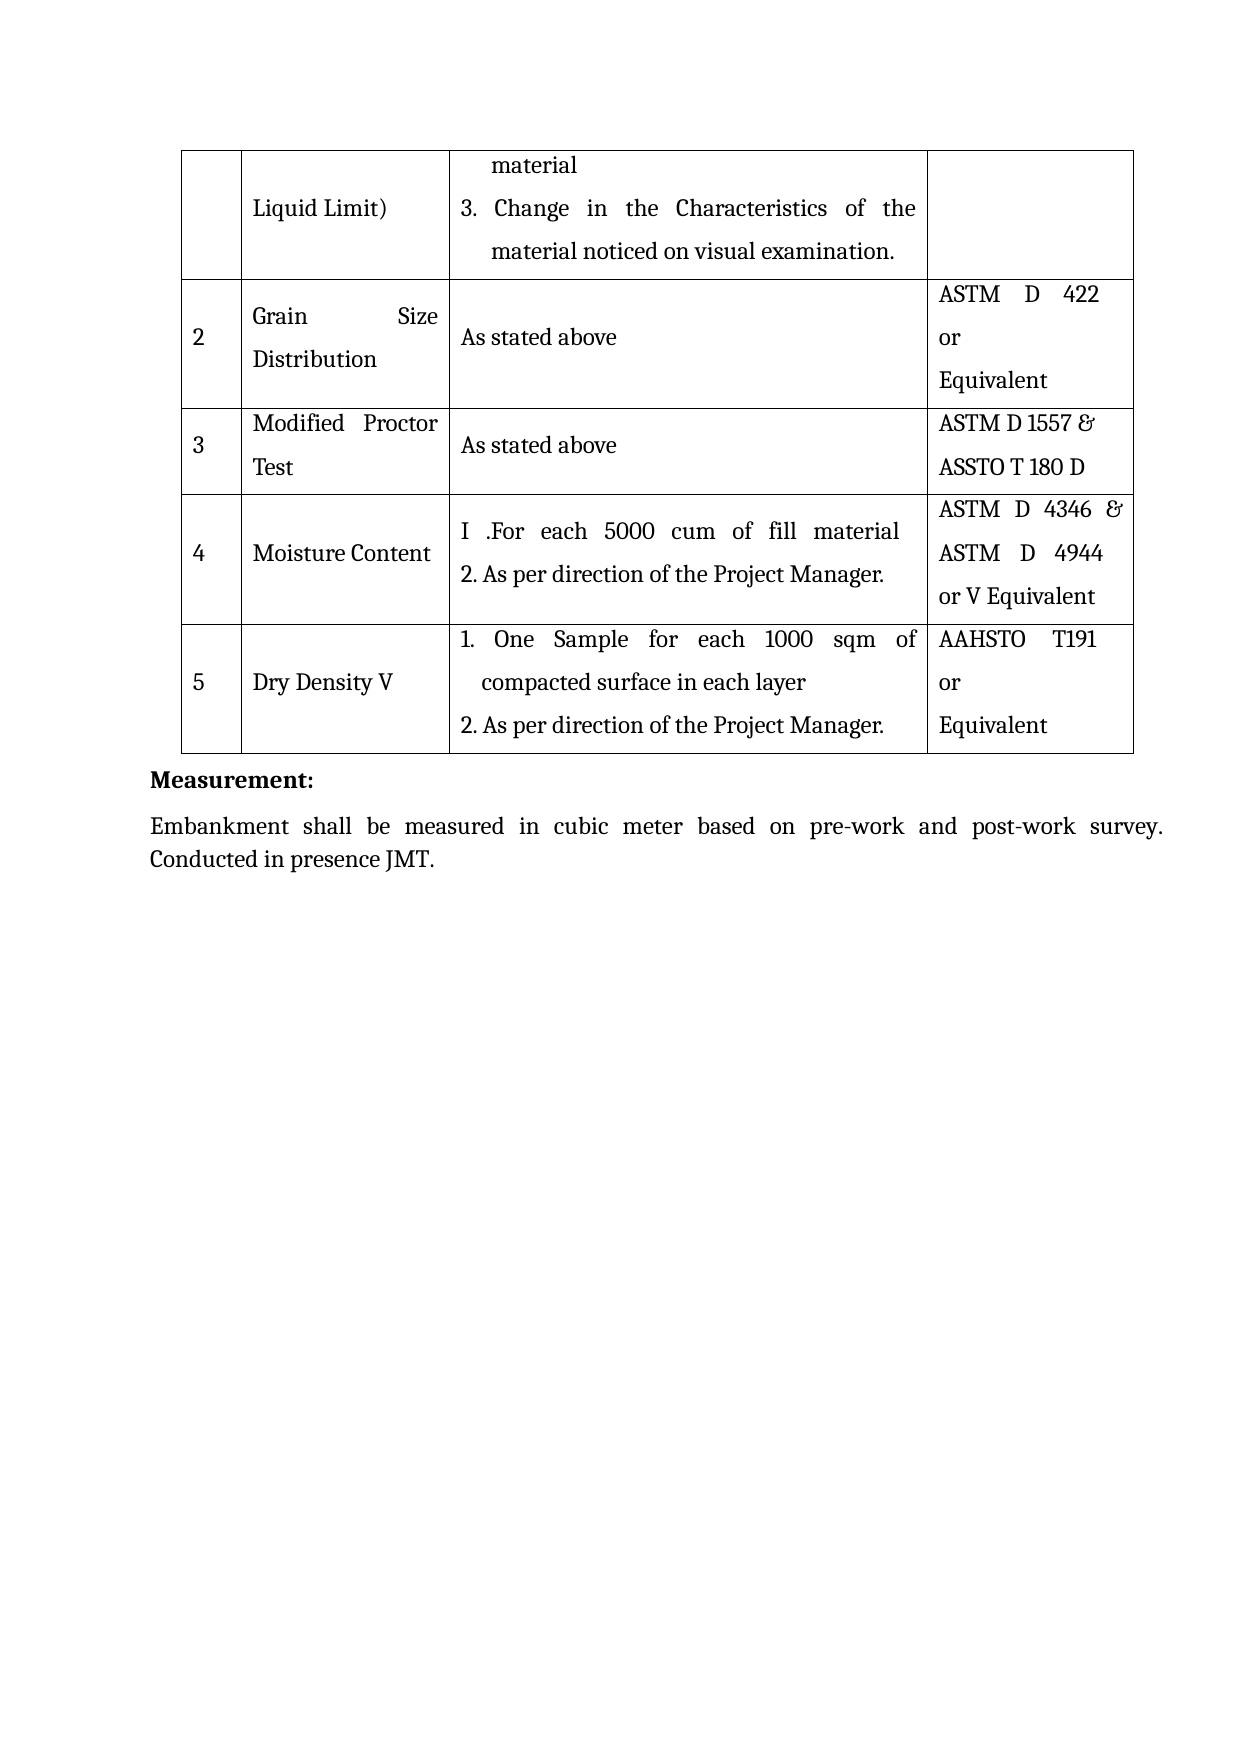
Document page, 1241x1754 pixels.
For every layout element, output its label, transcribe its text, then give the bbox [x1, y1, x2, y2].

table_cell 2 [182, 280, 241, 408]
table_cell 3 [182, 409, 241, 494]
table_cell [928, 151, 1133, 279]
table_cell Moisture Content [242, 495, 449, 623]
table_cell ASTM D 4346 & ASTM D 4944 or V Equivalent [928, 495, 1133, 623]
text Embankment shall be measured in cubic meter based on pre-work and post-work survey. Conducted in presence JMT. [150, 812, 1165, 873]
table_cell 4 [182, 495, 241, 623]
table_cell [242, 151, 449, 279]
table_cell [450, 151, 927, 279]
table_cell As stated above [450, 409, 927, 494]
table_cell Dry Density V [242, 625, 449, 753]
text Measurement: [150, 766, 1165, 795]
table_cell 1. One Sample for each 1000 sqm of compacted surface in each layer 2. As per direction of the Project Manager. [450, 625, 927, 753]
table_cell 1 [182, 151, 241, 279]
table_cell I .For each 5000 cum of fill material 2. As per direction of the Project Manager. [450, 495, 927, 623]
table_cell As stated above [450, 280, 927, 408]
table_cell Modified Proctor Test [242, 409, 449, 494]
table_cell Grain Size Distribution [242, 280, 449, 408]
table_cell ASTM D 422 or Equivalent [928, 280, 1133, 408]
table_cell 5 [182, 625, 241, 753]
table_cell ASTM D 1557 & ASSTO T 180 D [928, 409, 1133, 494]
table_cell AAHSTO T191 or Equivalent [928, 625, 1133, 753]
